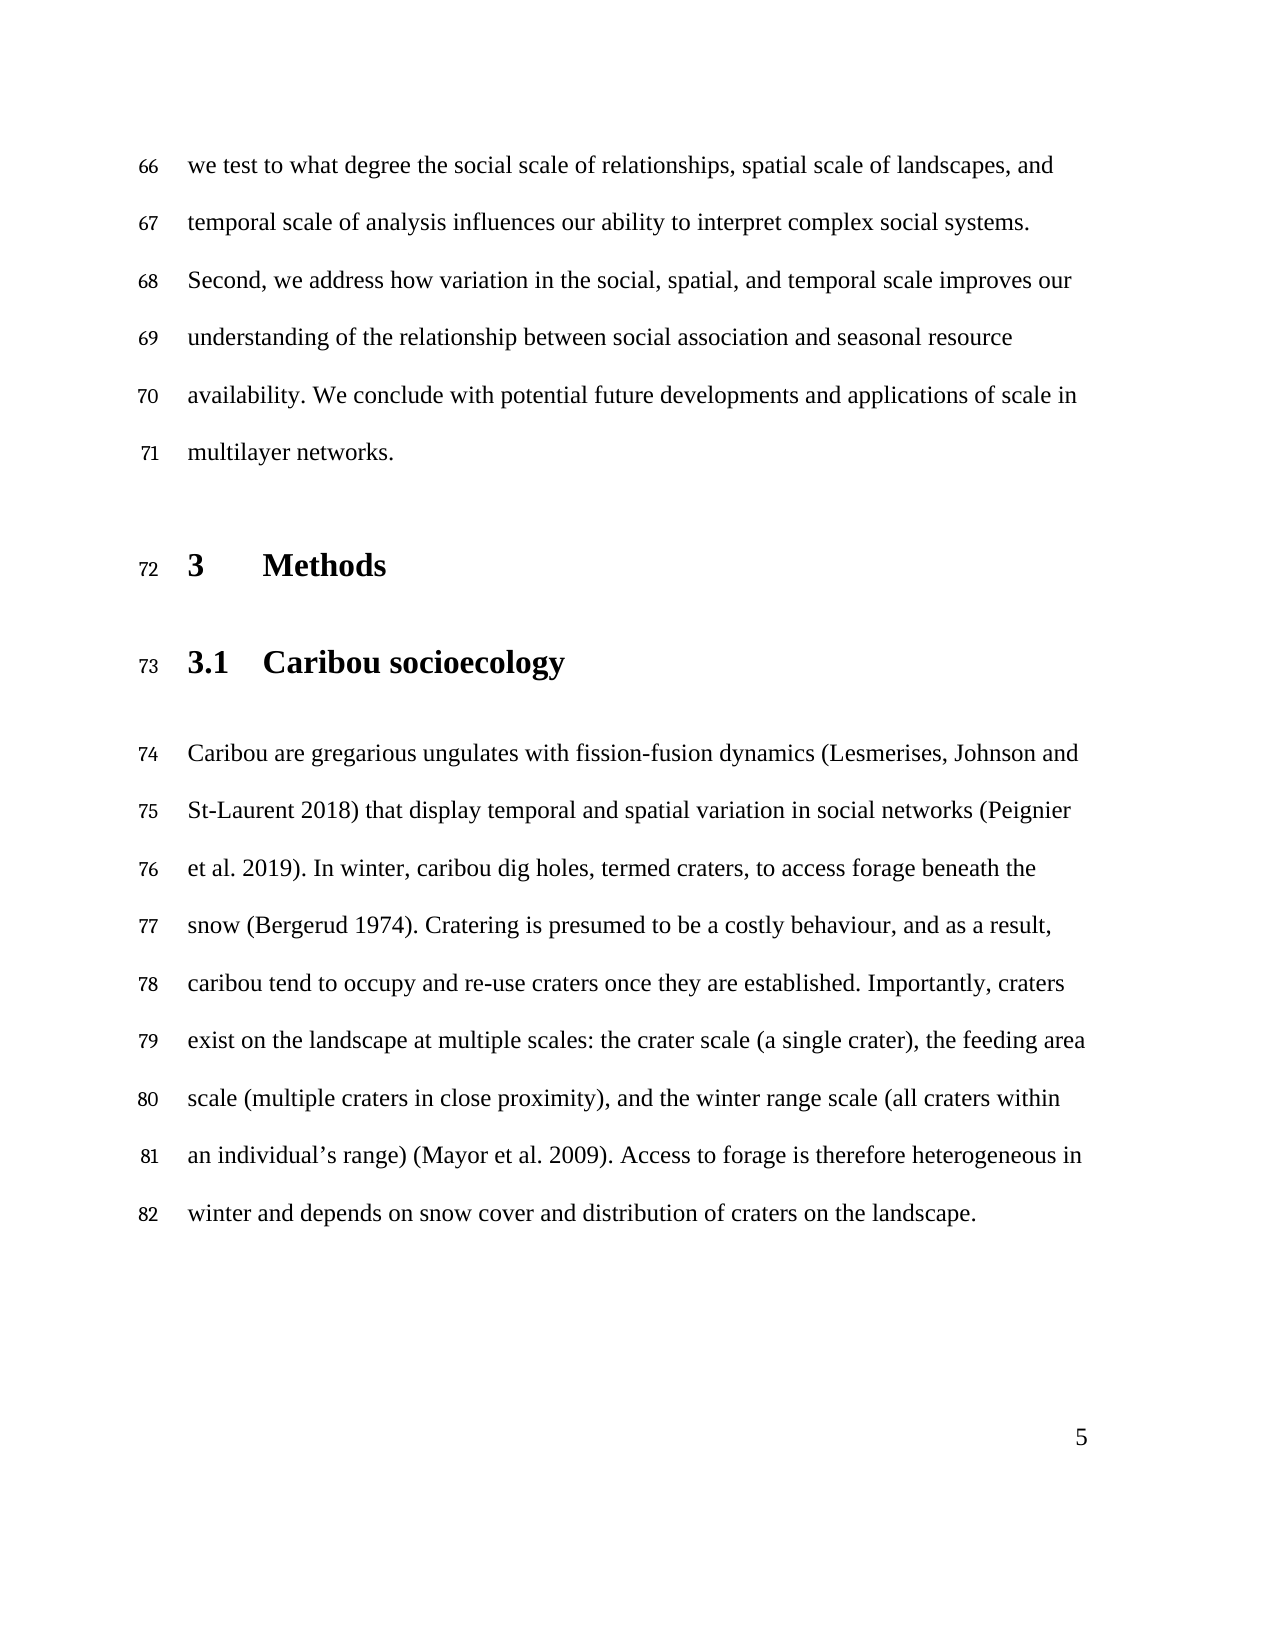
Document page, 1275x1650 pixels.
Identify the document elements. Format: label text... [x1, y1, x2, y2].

subtitle Methods [187, 545, 1087, 583]
text Caribou are gregarious ungulates with fission-fusion dynamics (Lesmerises, Johnson and St-Laurent 2018) that display temporal and spatial variation in social networks (Peignier et al. 2019). In winter, caribou dig holes, termed craters, to access forage beneath the snow (Bergerud 1974). Cratering is presumed to be a costly behaviour, and as a result, caribou tend to occupy and re-use craters once they are established. Importantly, craters exist on the landscape at multiple scales: the crater scale (a single crater), the feeding area scale (multiple craters in close proximity), and the winter range scale (all craters within an individual’s range) (Mayor et al. 2009). Access to forage is therefore heterogeneous in winter and depends on snow cover and distribution of craters on the landscape. [187, 738, 1087, 1227]
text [187, 150, 1087, 466]
subtitle Caribou socioecology [187, 642, 1087, 681]
